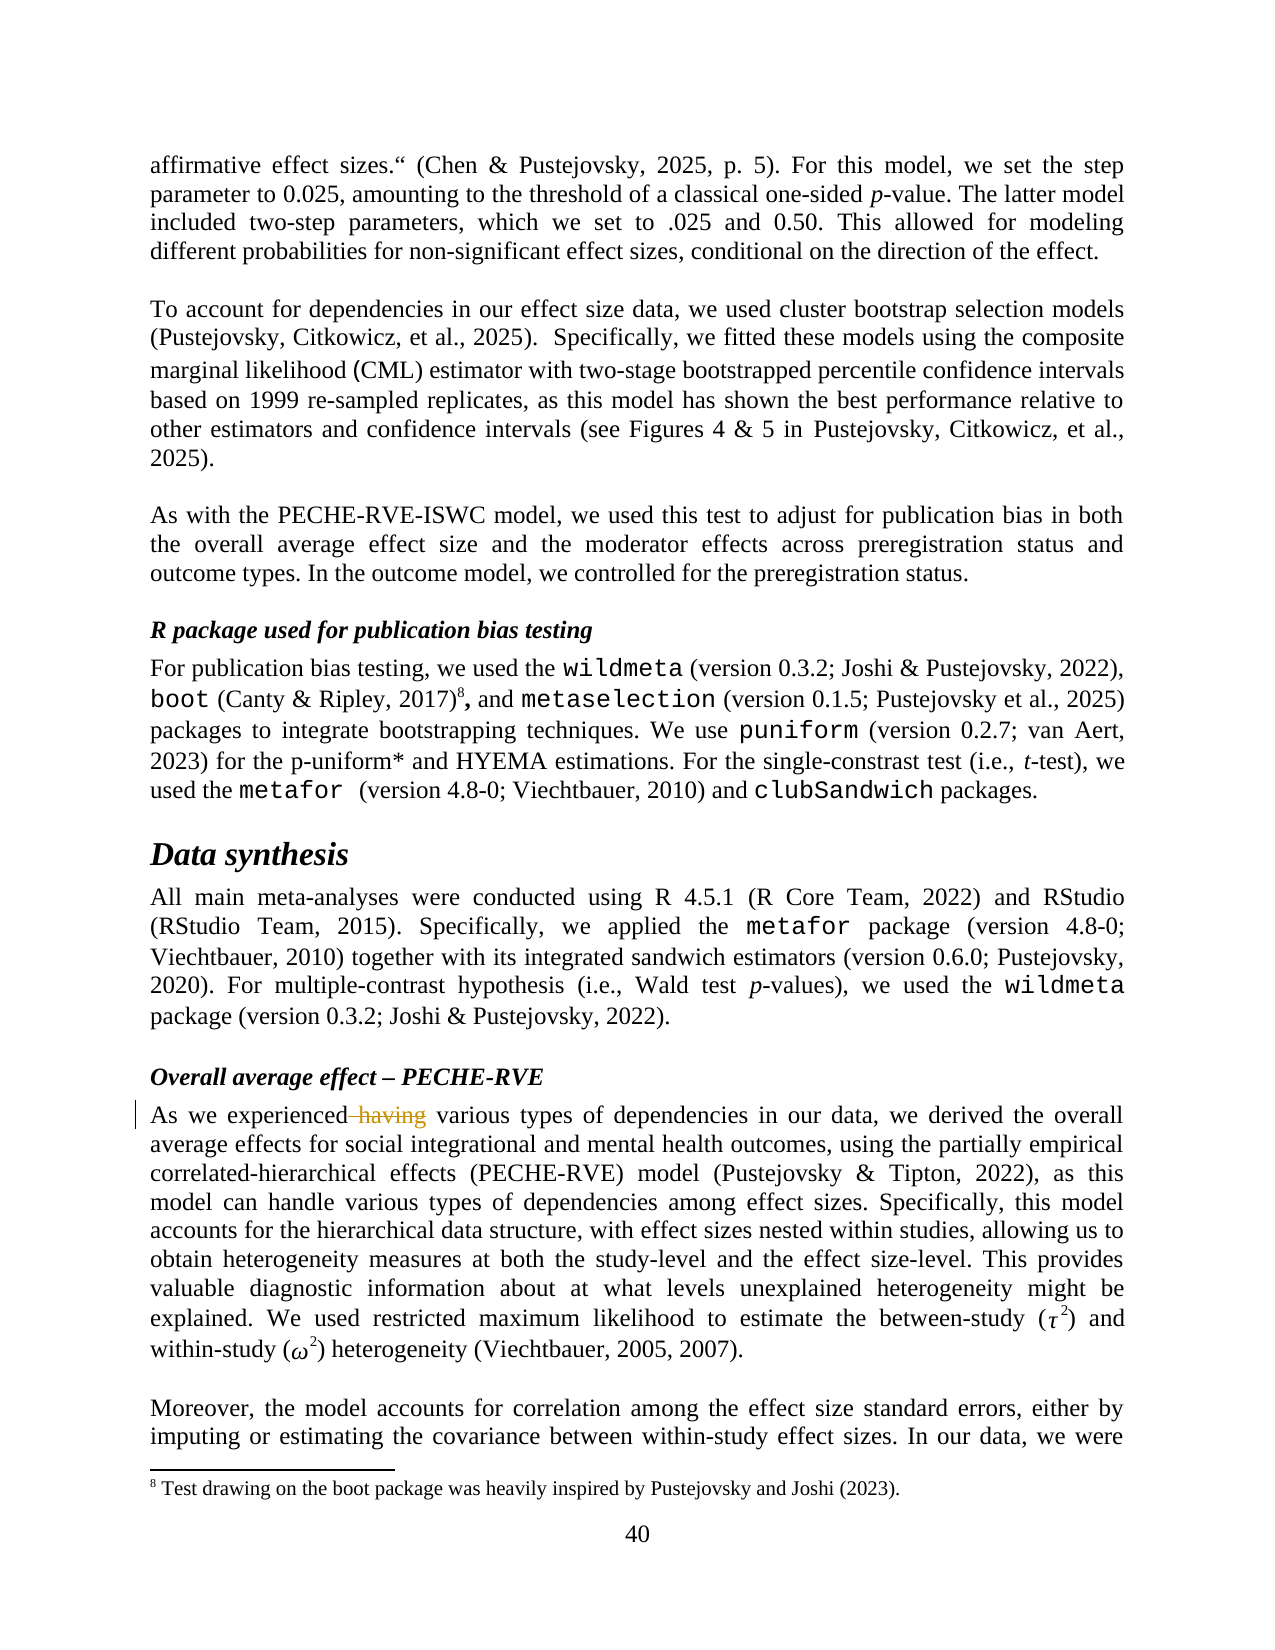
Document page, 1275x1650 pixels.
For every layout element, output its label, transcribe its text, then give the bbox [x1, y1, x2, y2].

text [150, 1393, 1125, 1450]
subtitle R package used for publication bias testing [150, 615, 1125, 644]
text For publication bias testing, we used the wildmeta (version 0.3.2; Joshi & Pustejovsky, 2022), boot (Canty & Ripley, 2017), and metaselection (version 0.1.5; Pustejovsky et al., 2025) packages to integrate bootstrapping techniques. We use puniform (version 0.2.7; van Aert, 2023) for the p-uniform* and HYEMA estimations. For the single-constrast test (i.e., t-test), we used the metafor (version 4.8-0; Viechtbauer, 2010) and clubSandwich packages. [150, 653, 1125, 806]
text To account for dependencies in our effect size data, we used cluster bootstrap selection models (Pustejovsky, Citkowicz, et al., 2025). Specifically, we fitted these models using the composite marginal likelihood (CML) estimator with two-stage bootstrapped percentile confidence intervals based on 1999 re-sampled replicates, as this model has shown the best performance relative to other estimators and confidence intervals (see Figures 4 & 5 in Pustejovsky, Citkowicz, et al., 2025). [150, 294, 1125, 472]
text As we experienced various types of dependencies in our data, we derived the overall average effects for social integrational and mental health outcomes, using the partially empirical correlated-hierarchical effects (PECHE-RVE) model (Pustejovsky & Tipton, 2022), as this model can handle various types of dependencies among effect sizes. Specifically, this model accounts for the hierarchical data structure, with effect sizes nested within studies, allowing us to obtain heterogeneity measures at both the study-level and the effect size-level. This provides valuable diagnostic information about at what levels unexplained heterogeneity might be explained. We used restricted maximum likelihood to estimate the between-study () and within-study () heterogeneity (Viechtbauer, 2005, 2007). [150, 1100, 1125, 1364]
subtitle Overall average effect – PECHE-RVE [150, 1062, 1125, 1091]
subtitle Data synthesis [150, 834, 1125, 873]
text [150, 150, 1125, 265]
text All main meta-analyses were conducted using R 4.5.1 (R Core Team, 2022) and RStudio (RStudio Team, 2015). Specifically, we applied the metafor package (version 4.8-0; Viechtbauer, 2010) together with its integrated sandwich estimators (version 0.6.0; Pustejovsky, 2020). For multiple-contrast hypothesis (i.e., Wald test p-values), we used the wildmeta package (version 0.3.2; Joshi & Pustejovsky, 2022). [150, 882, 1125, 1030]
text As with the PECHE-RVE-ISWC model, we used this test to adjust for publication bias in both the overall average effect size and the moderator effects across preregistration status and outcome types. In the outcome model, we controlled for the preregistration status. [150, 500, 1125, 587]
